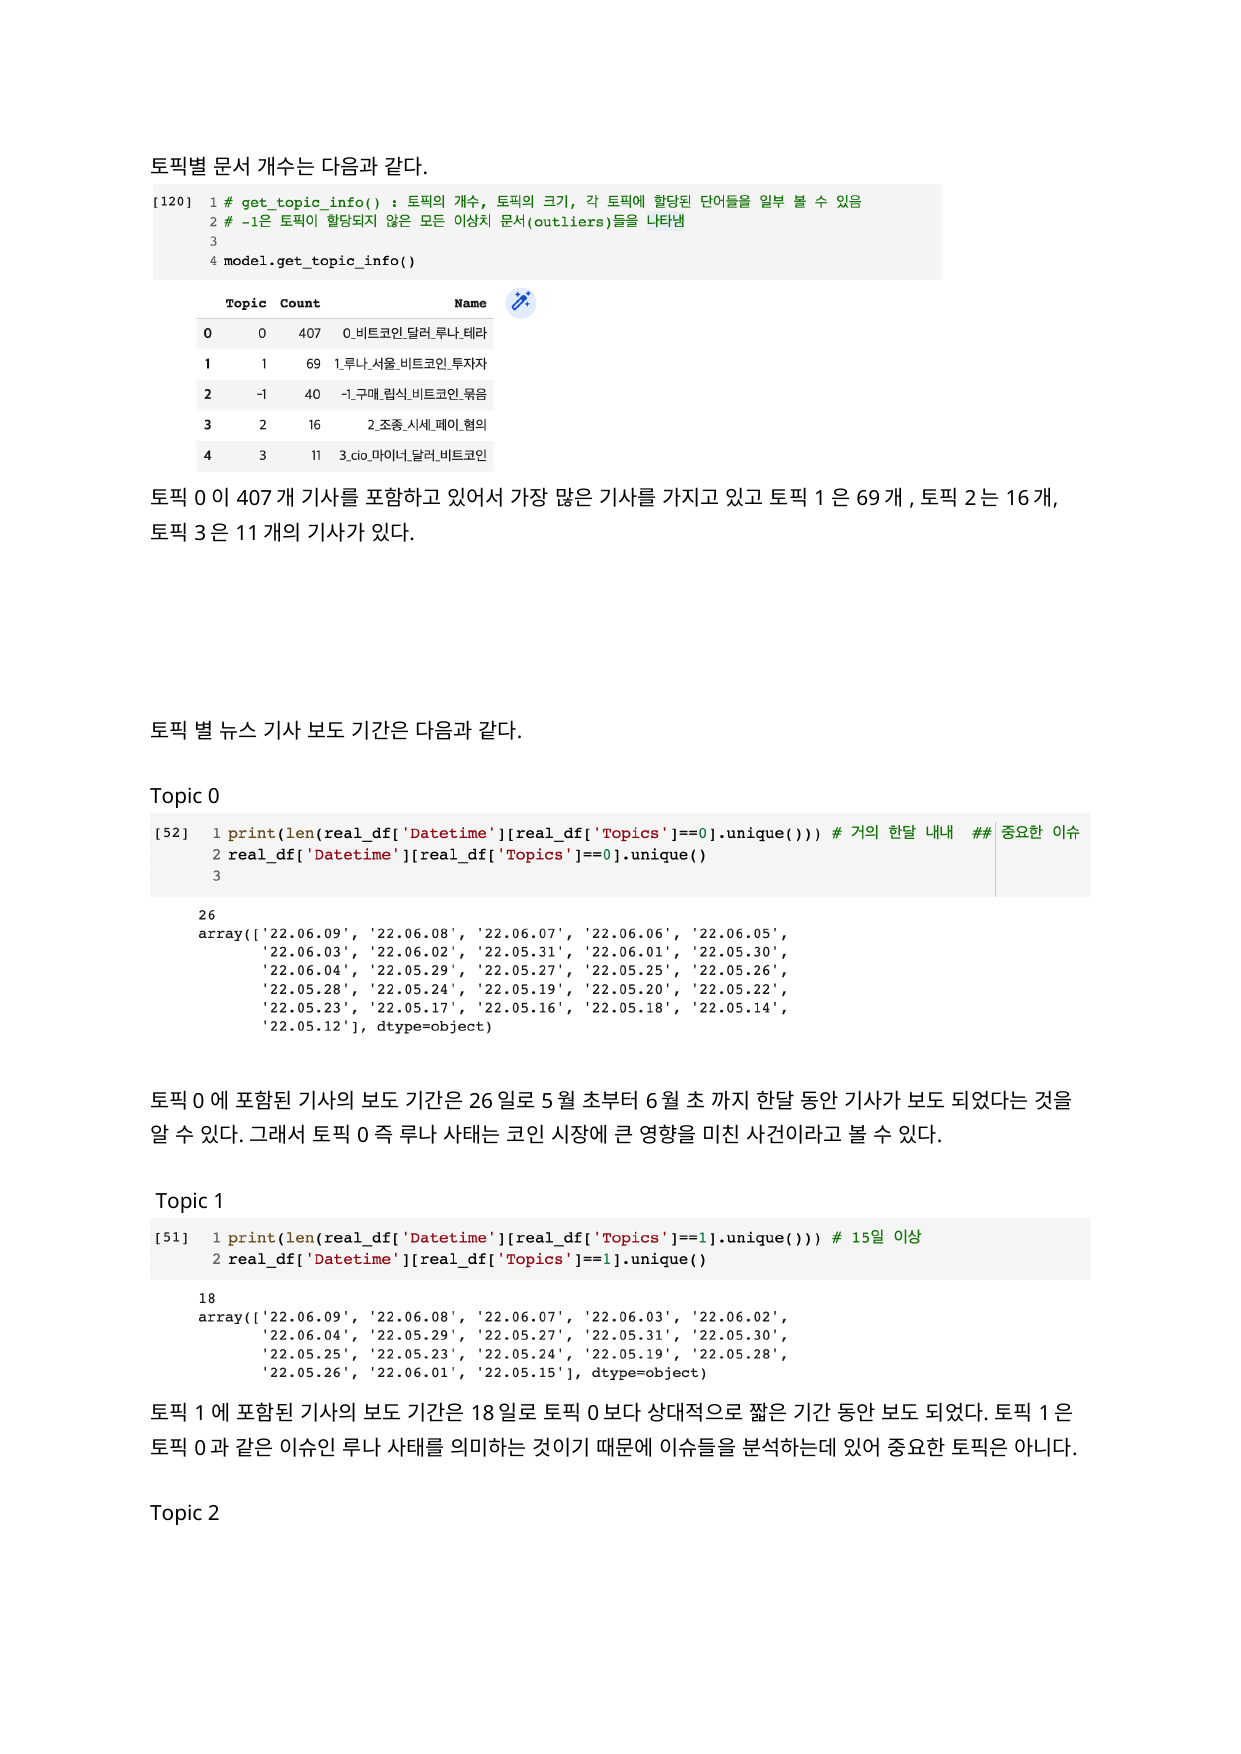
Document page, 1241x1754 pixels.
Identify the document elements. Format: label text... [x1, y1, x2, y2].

picture [150, 184, 942, 477]
text 토픽 별 뉴스 기사 보도 기간은 다음과 같다. [150, 714, 1090, 744]
picture [150, 813, 1091, 1047]
text 토픽 1 에 포함된 기사의 보도 기간은 18일로 토픽 0보다 상대적으로 짧은 기간 동안 보도 되었다. 토픽 1은 토픽 0과 같은 이슈인 루나 사태를 의미하는 것이기 때문에 이슈들을 분석하는데 있어 중요한 토픽은 아니다. [150, 1396, 1090, 1461]
text Topic 1 [150, 1186, 1090, 1214]
text 토픽0 에 포함된 기사의 보도 기간은 26일로 5월 초부터 6월 초 까지 한달 동안 기사가 보도 되었다는 것을 알 수 있다. 그래서 토픽 0 즉 루나 사태는 코인 시장에 큰 영향을 미친 사건이라고 볼 수 있다. [150, 1084, 1090, 1149]
picture [150, 1218, 1091, 1392]
text 토픽별 문서 개수는 다음과 같다. [150, 150, 1090, 180]
text Topic 2 [150, 1498, 1090, 1527]
text 토픽 0 이 407개 기사를 포함하고 있어서 가장 많은 기사를 가지고 있고 토픽 1 은 69개 , 토픽 2는 16개, 토픽 3은 11개의 기사가 있다. [150, 481, 1090, 546]
text Topic 0 [150, 781, 1090, 810]
